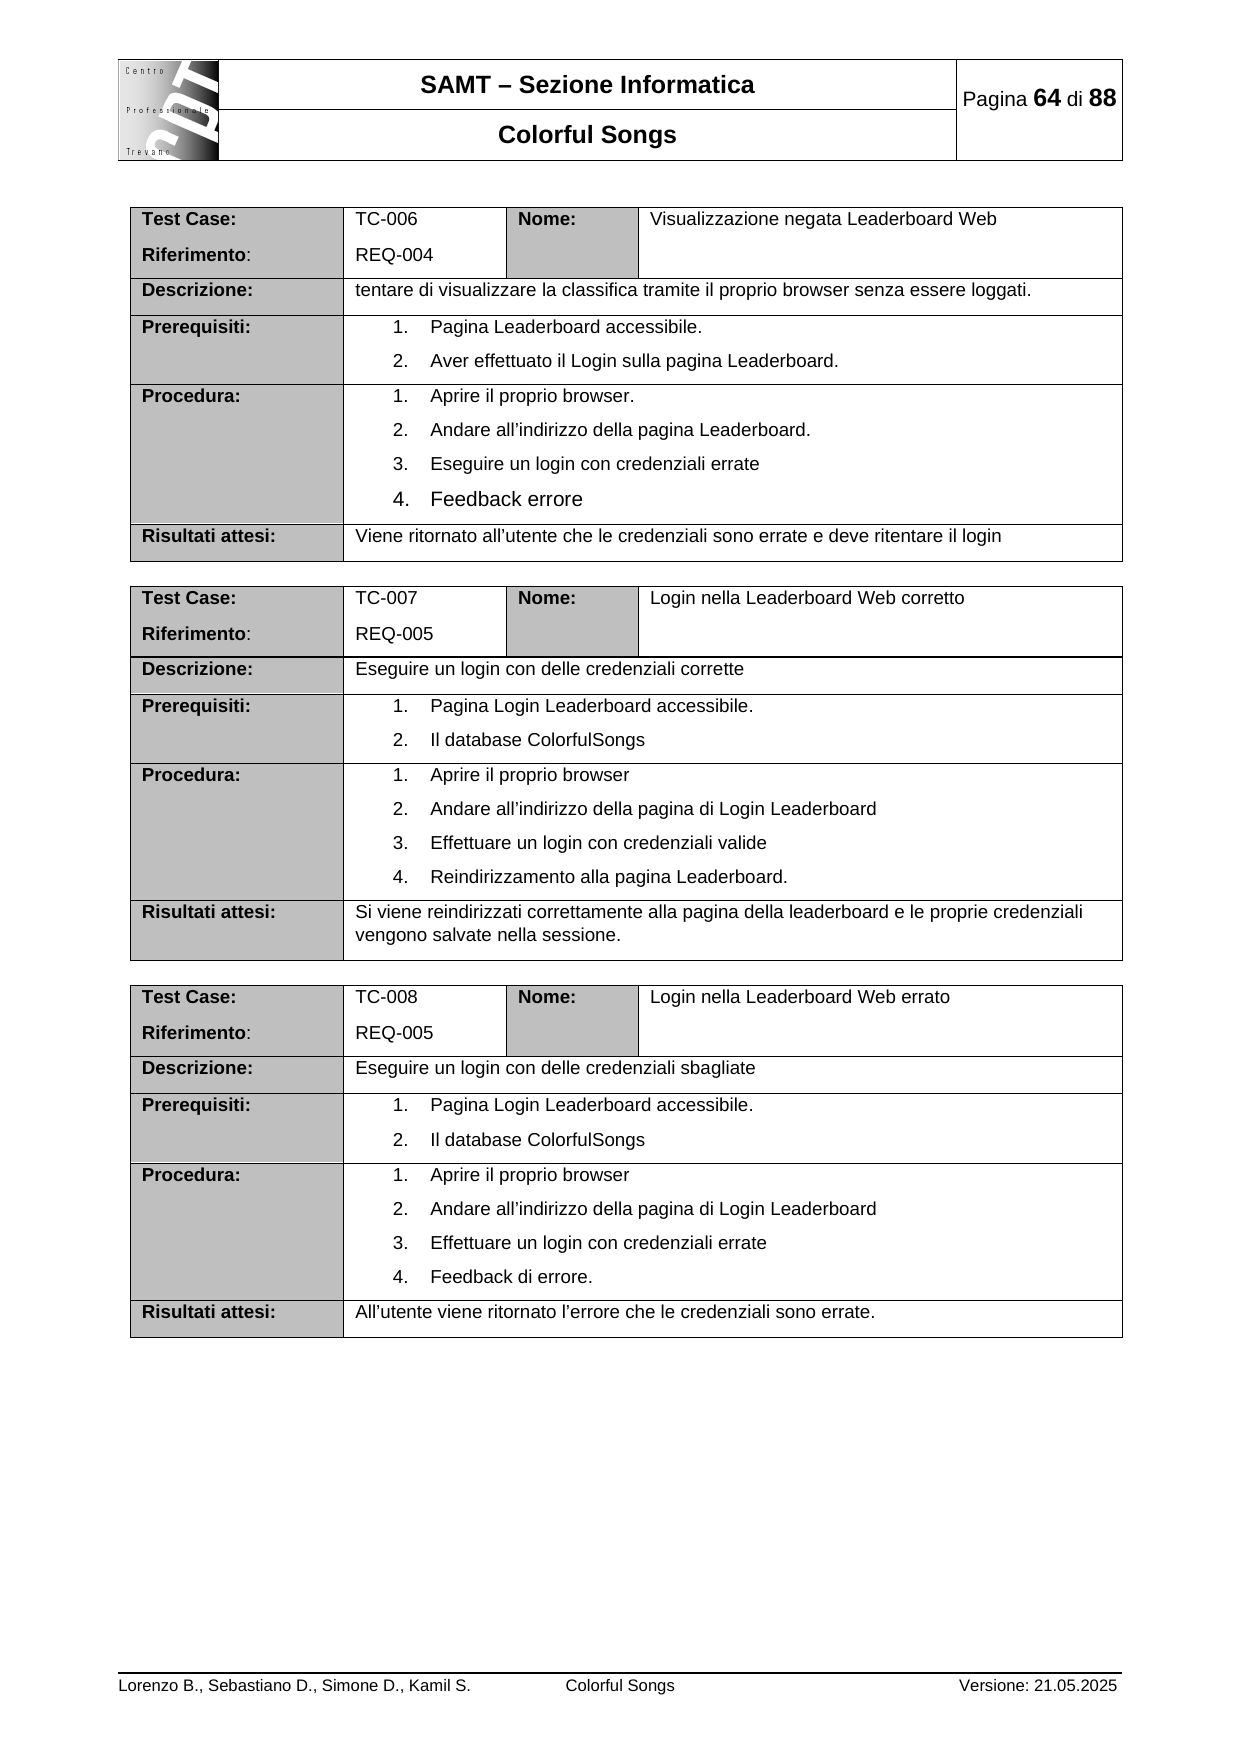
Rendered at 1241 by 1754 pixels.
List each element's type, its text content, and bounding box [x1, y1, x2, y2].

table_cell Eseguire un login con delle credenziali corrette [344, 658, 1122, 693]
table_cell Pagina Login Leaderboard accessibile. Il database ColorfulSongs [344, 695, 1122, 763]
table_header Test Case: Riferimento: [131, 208, 343, 278]
table_header TC-006 REQ-004 [344, 208, 506, 278]
table_header TC-007 REQ-005 [344, 587, 506, 656]
table_header Nome: [507, 208, 638, 278]
table_header Test Case: Riferimento: [131, 986, 343, 1056]
table_cell Risultati attesi: [131, 525, 343, 561]
table_cell Si viene reindirizzati correttamente alla pagina della leaderboard e le proprie credenziali vengono salvate nella sessione. [344, 901, 1122, 960]
table_cell Prerequisiti: [131, 316, 343, 384]
table_header TC-008 REQ-005 [344, 986, 506, 1056]
table_cell All’utente viene ritornato l’errore che le credenziali sono errate. [344, 1301, 1122, 1337]
table_cell Procedura: [131, 764, 343, 900]
table_cell Aprire il proprio browser. Andare all’indirizzo della pagina Leaderboard. Eseguire un login con credenziali errate Feedback errore [344, 385, 1122, 523]
table_cell Risultati attesi: [131, 901, 343, 960]
table_header Visualizzazione negata Leaderboard Web [639, 208, 1122, 278]
table_header Nome: [507, 986, 638, 1056]
table_header Login nella Leaderboard Web corretto [639, 587, 1122, 656]
table_cell Descrizione: [131, 279, 343, 315]
table_cell Procedura: [131, 385, 343, 523]
table_cell Aprire il proprio browser Andare all’indirizzo della pagina di Login Leaderboard Effettuare un login con credenziali valide Reindirizzamento alla pagina Leaderboard. [344, 764, 1122, 900]
table_cell Risultati attesi: [131, 1301, 343, 1337]
table_cell Descrizione: [131, 658, 343, 693]
table_cell Descrizione: [131, 1057, 343, 1093]
table_cell Pagina Leaderboard accessibile. Aver effettuato il Login sulla pagina Leaderboard. [344, 316, 1122, 384]
table_cell Eseguire un login con delle credenziali sbagliate [344, 1057, 1122, 1093]
table_cell Aprire il proprio browser Andare all’indirizzo della pagina di Login Leaderboard Effettuare un login con credenziali errate Feedback di errore. [344, 1164, 1122, 1300]
table_cell Viene ritornato all’utente che le credenziali sono errate e deve ritentare il login [344, 525, 1122, 561]
table_cell tentare di visualizzare la classifica tramite il proprio browser senza essere loggati. [344, 279, 1122, 315]
table_cell Prerequisiti: [131, 1094, 343, 1162]
picture [118, 60, 219, 160]
table_header Test Case: Riferimento: [131, 587, 343, 656]
table_header Login nella Leaderboard Web errato [639, 986, 1122, 1056]
table_cell Pagina Login Leaderboard accessibile. Il database ColorfulSongs [344, 1094, 1122, 1162]
table_header Nome: [507, 587, 638, 656]
table_cell Procedura: [131, 1164, 343, 1300]
table_cell Prerequisiti: [131, 695, 343, 763]
